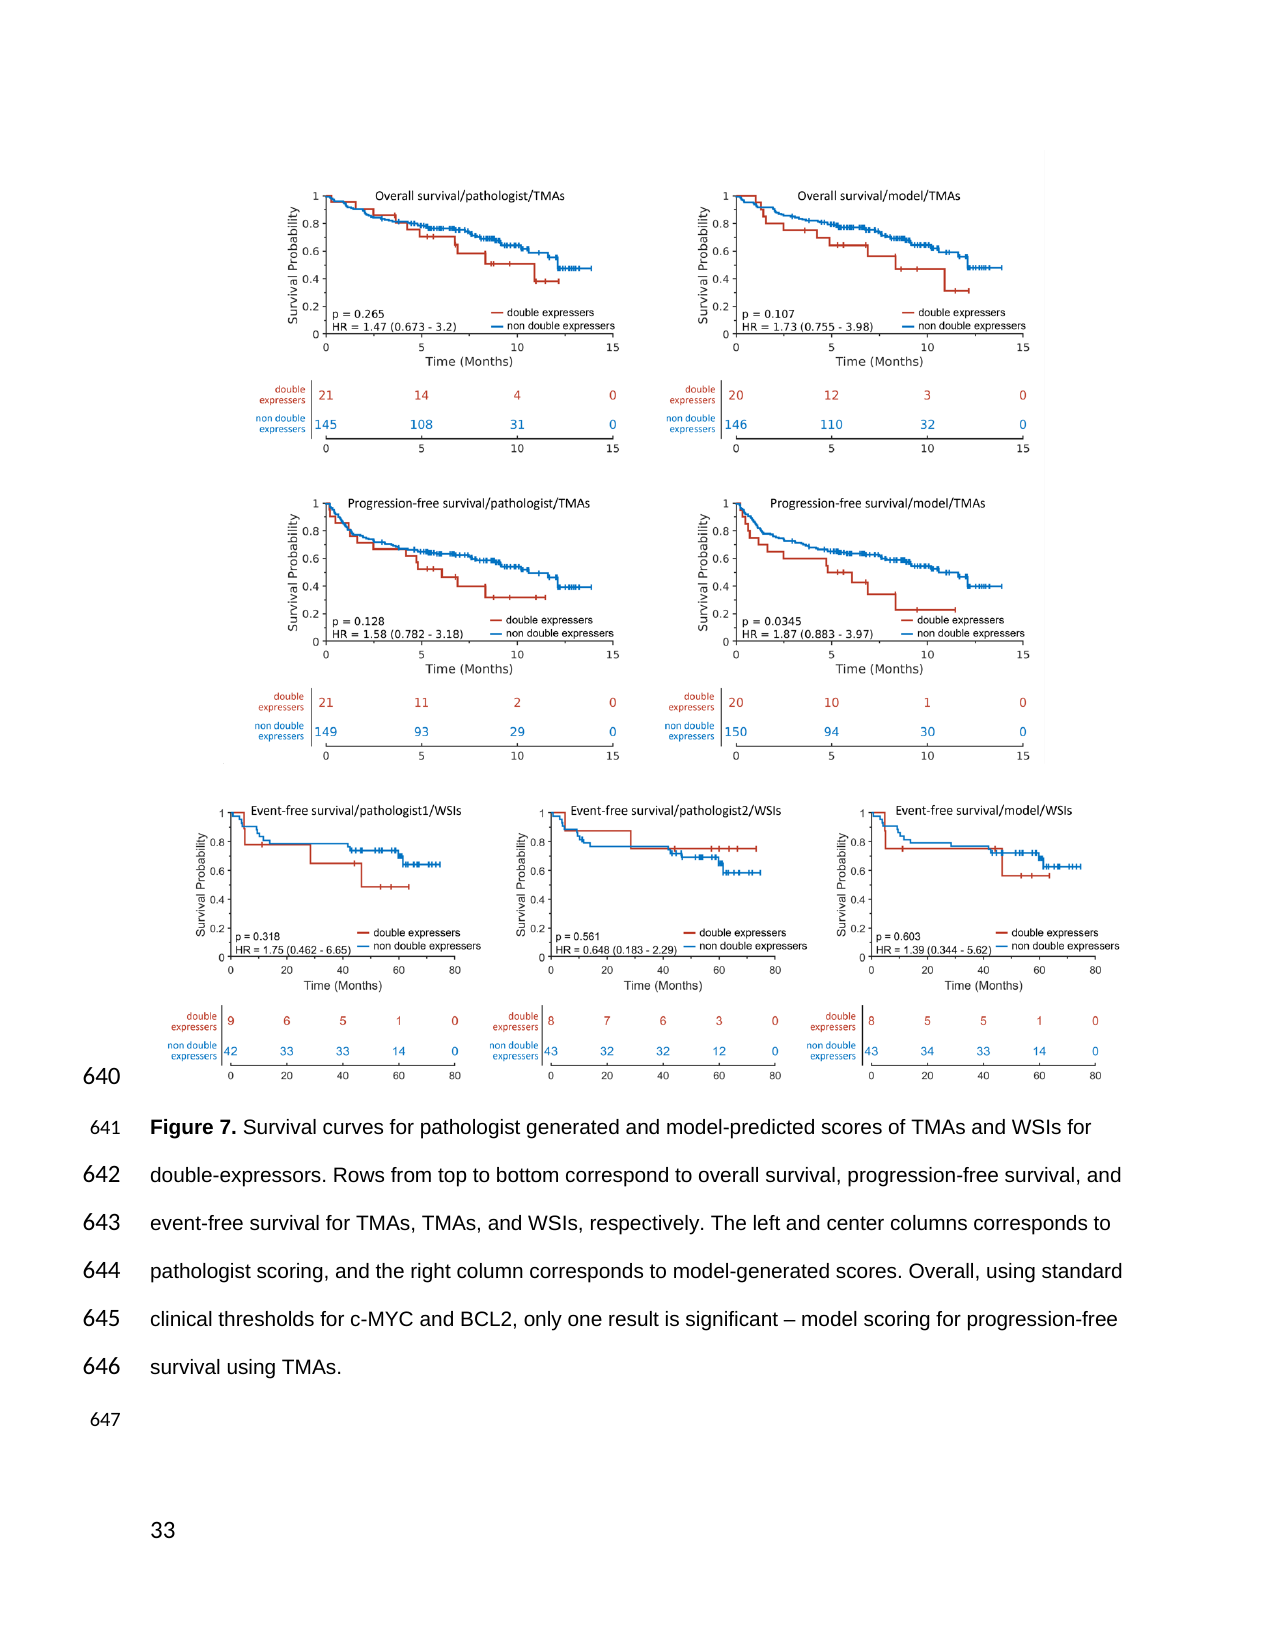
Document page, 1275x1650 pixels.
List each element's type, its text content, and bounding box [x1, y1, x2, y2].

picture [150, 150, 1125, 1085]
text Figure 7. Survival curves for pathologist generated and model-predicted scores of TMAs and WSIs for double-expressors. Rows from top to bottom correspond to overall survival, progression-free survival, and event-free survival for TMAs, TMAs, and WSIs, respectively. The left and center columns corresponds to pathologist scoring, and the right column corresponds to model-generated scores. Overall, using standard clinical thresholds for c-MYC and BCL2, only one result is significant – model scoring for progression-free survival using TMAs. [150, 1115, 1125, 1379]
